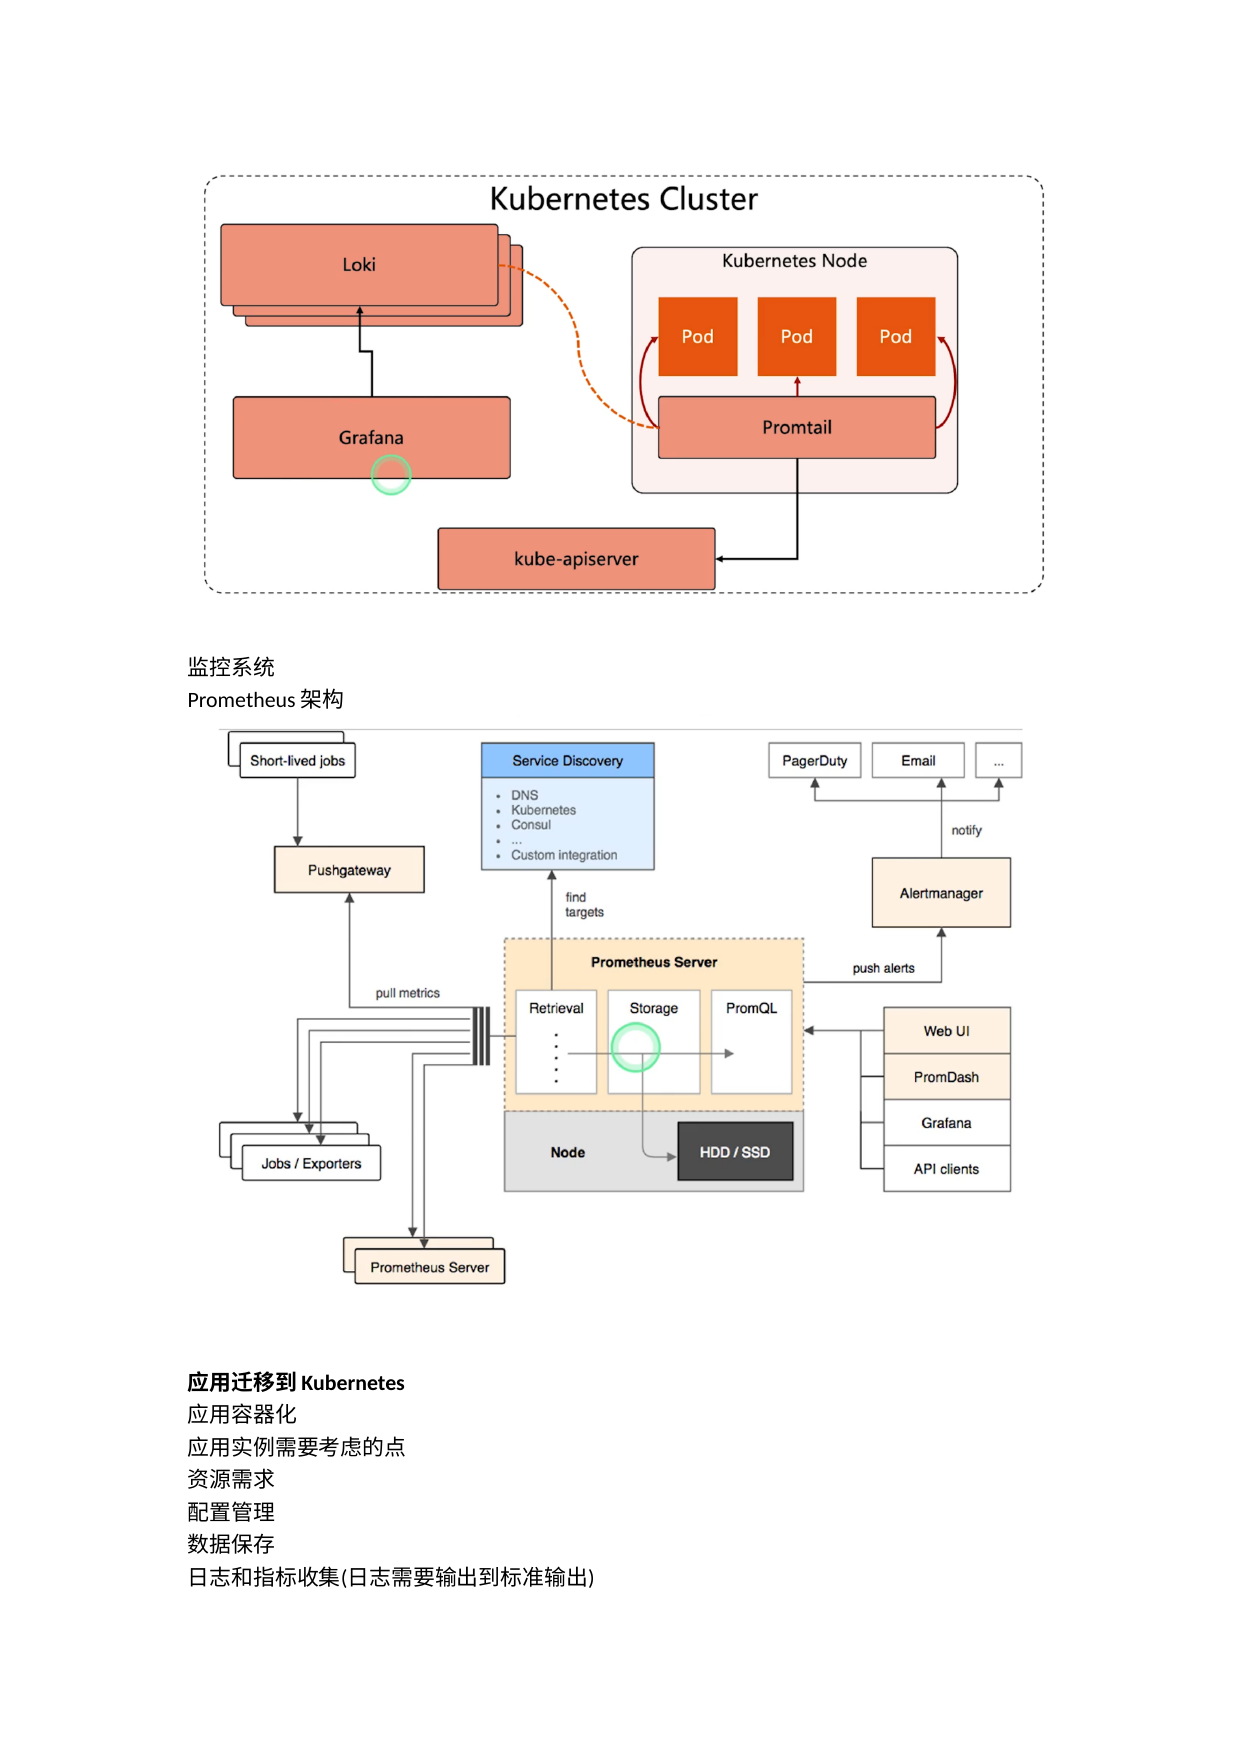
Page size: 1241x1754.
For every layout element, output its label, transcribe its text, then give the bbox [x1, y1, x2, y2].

text 日志和指标收集(日志需要输出到标准输出) [187, 1559, 1053, 1592]
picture [187, 714, 1053, 1319]
text 配置管理 [187, 1494, 1053, 1527]
picture [187, 162, 1053, 605]
text 应用实例需要考虑的点 [187, 1429, 1053, 1462]
text 应用容器化 [187, 1397, 1053, 1429]
text 资源需求 [187, 1462, 1053, 1494]
text Prometheus架构 [187, 682, 1053, 714]
text 监控系统 [187, 649, 1053, 682]
text 数据保存 [187, 1527, 1053, 1559]
text 应用迁移到Kubernetes [187, 1364, 1053, 1397]
